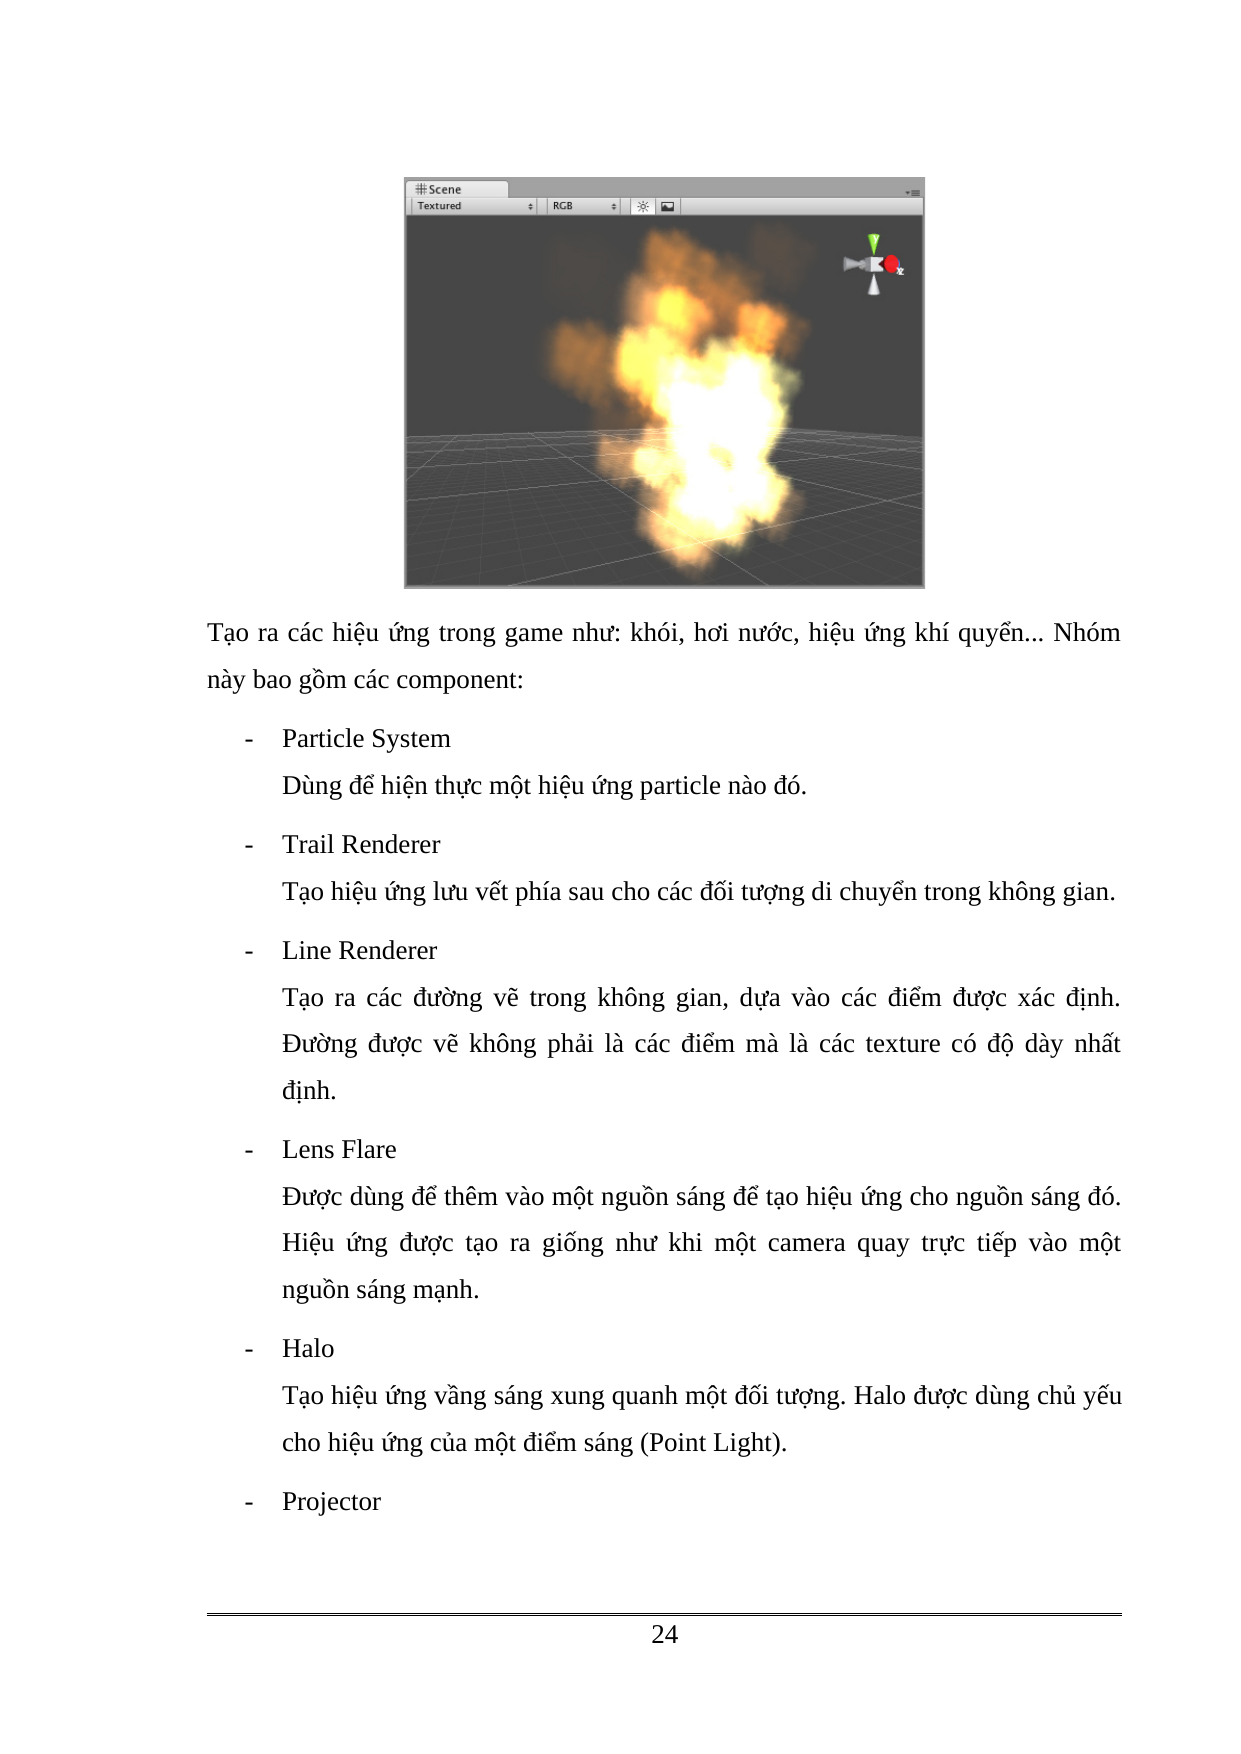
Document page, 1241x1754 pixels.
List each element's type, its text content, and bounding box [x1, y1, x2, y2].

list Lens Flare [244, 1133, 1122, 1164]
list Tạo hiệu ứng lưu vết phía sau cho các đối tượng di chuyển trong không gian. [282, 875, 1122, 906]
picture [403, 177, 926, 589]
list Dùng để hiện thực một hiệu ứng particle nào đó. [282, 769, 1122, 800]
list Particle System [244, 722, 1122, 753]
list Halo [244, 1332, 1122, 1363]
list Tạo ra các đường vẽ trong không gian, dựa vào các điểm được xác định. Đường được vẽ không phải là các điểm mà là các texture có độ dày nhất định. [282, 981, 1122, 1105]
text Tạo ra các hiệu ứng trong game như: khói, hơi nước, hiệu ứng khí quyển... Nhóm này bao gồm các component: [207, 617, 1122, 694]
list Line Renderer [244, 934, 1122, 965]
list Được dùng để thêm vào một nguồn sáng để tạo hiệu ứng cho nguồn sáng đó. Hiệu ứng được tạo ra giống như khi một camera quay trực tiếp vào một nguồn sáng mạnh. [282, 1180, 1122, 1304]
list Trail Renderer [244, 828, 1122, 859]
list Projector [244, 1485, 1122, 1516]
list Tạo hiệu ứng vầng sáng xung quanh một đối tượng. Halo được dùng chủ yếu cho hiệu ứng của một điểm sáng (Point Light). [282, 1379, 1122, 1457]
